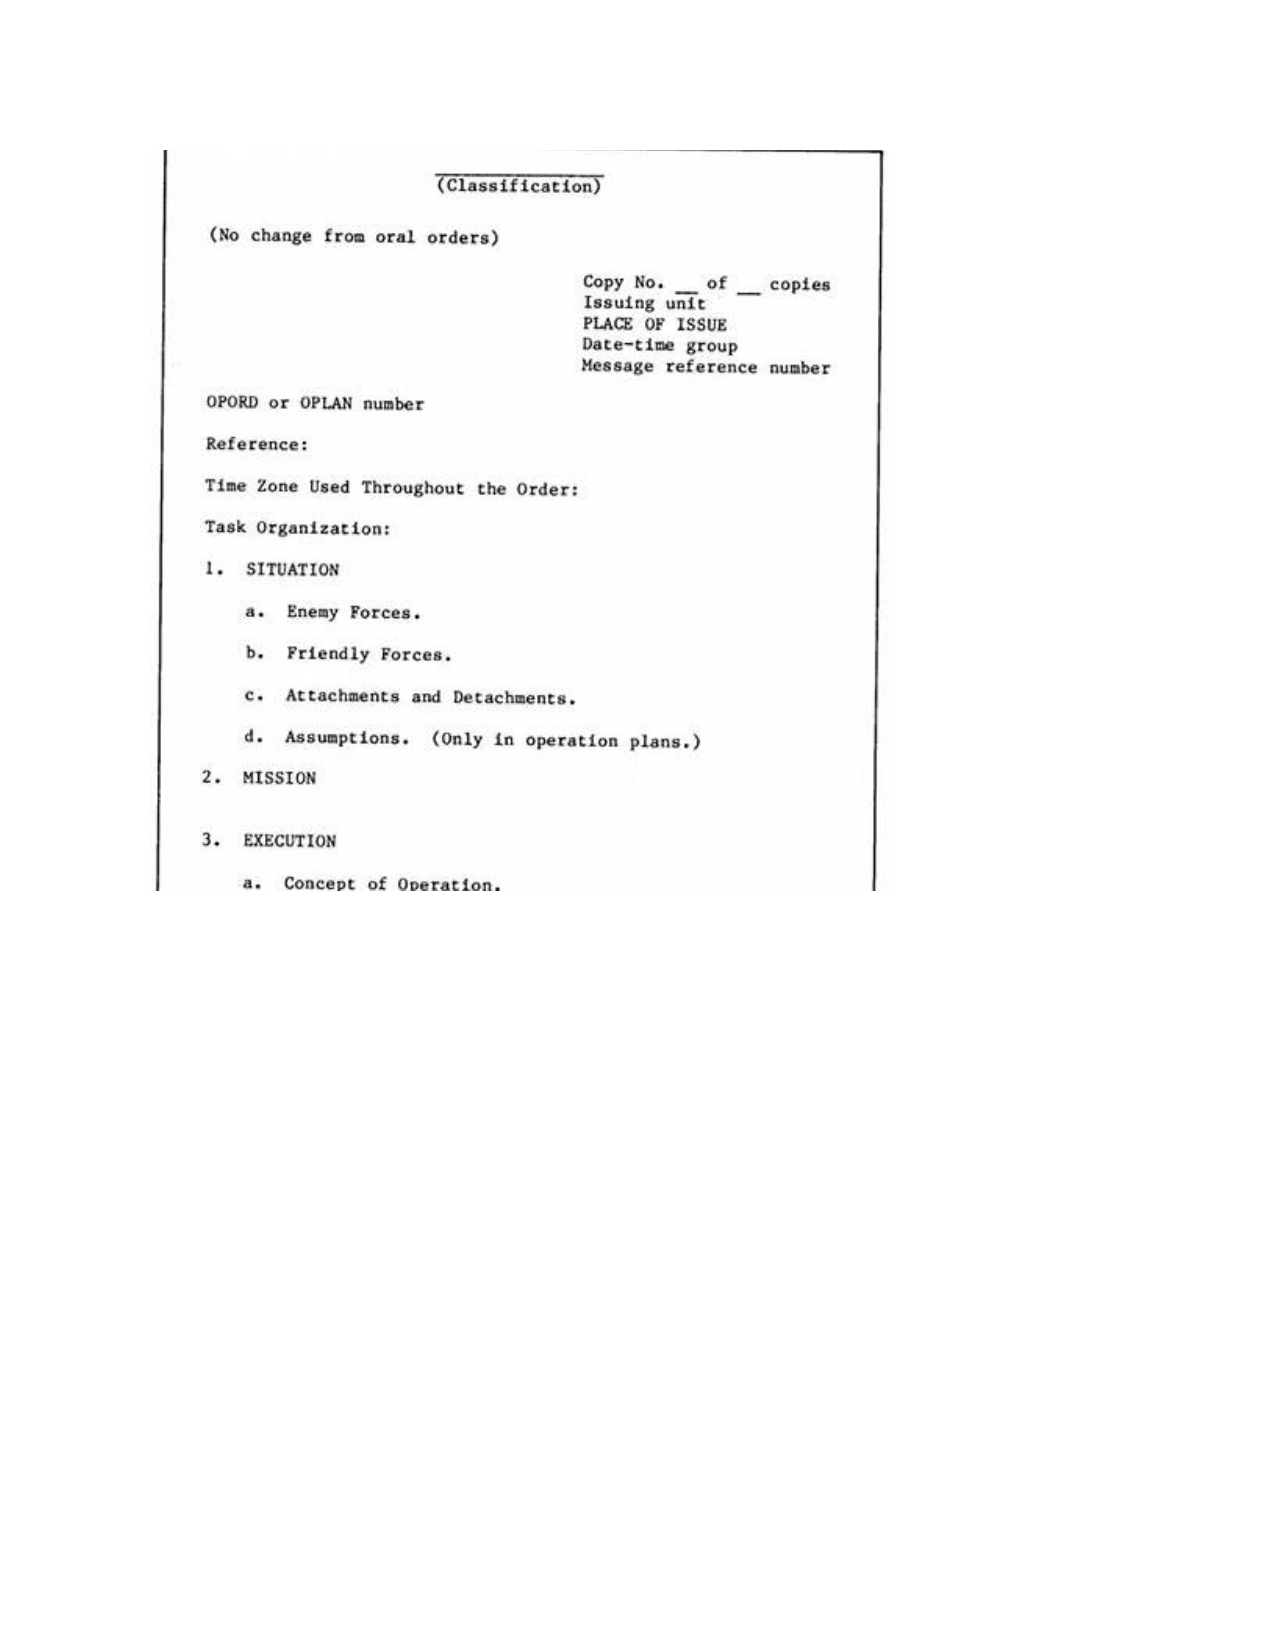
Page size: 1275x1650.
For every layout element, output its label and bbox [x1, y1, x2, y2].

picture [150, 150, 891, 891]
